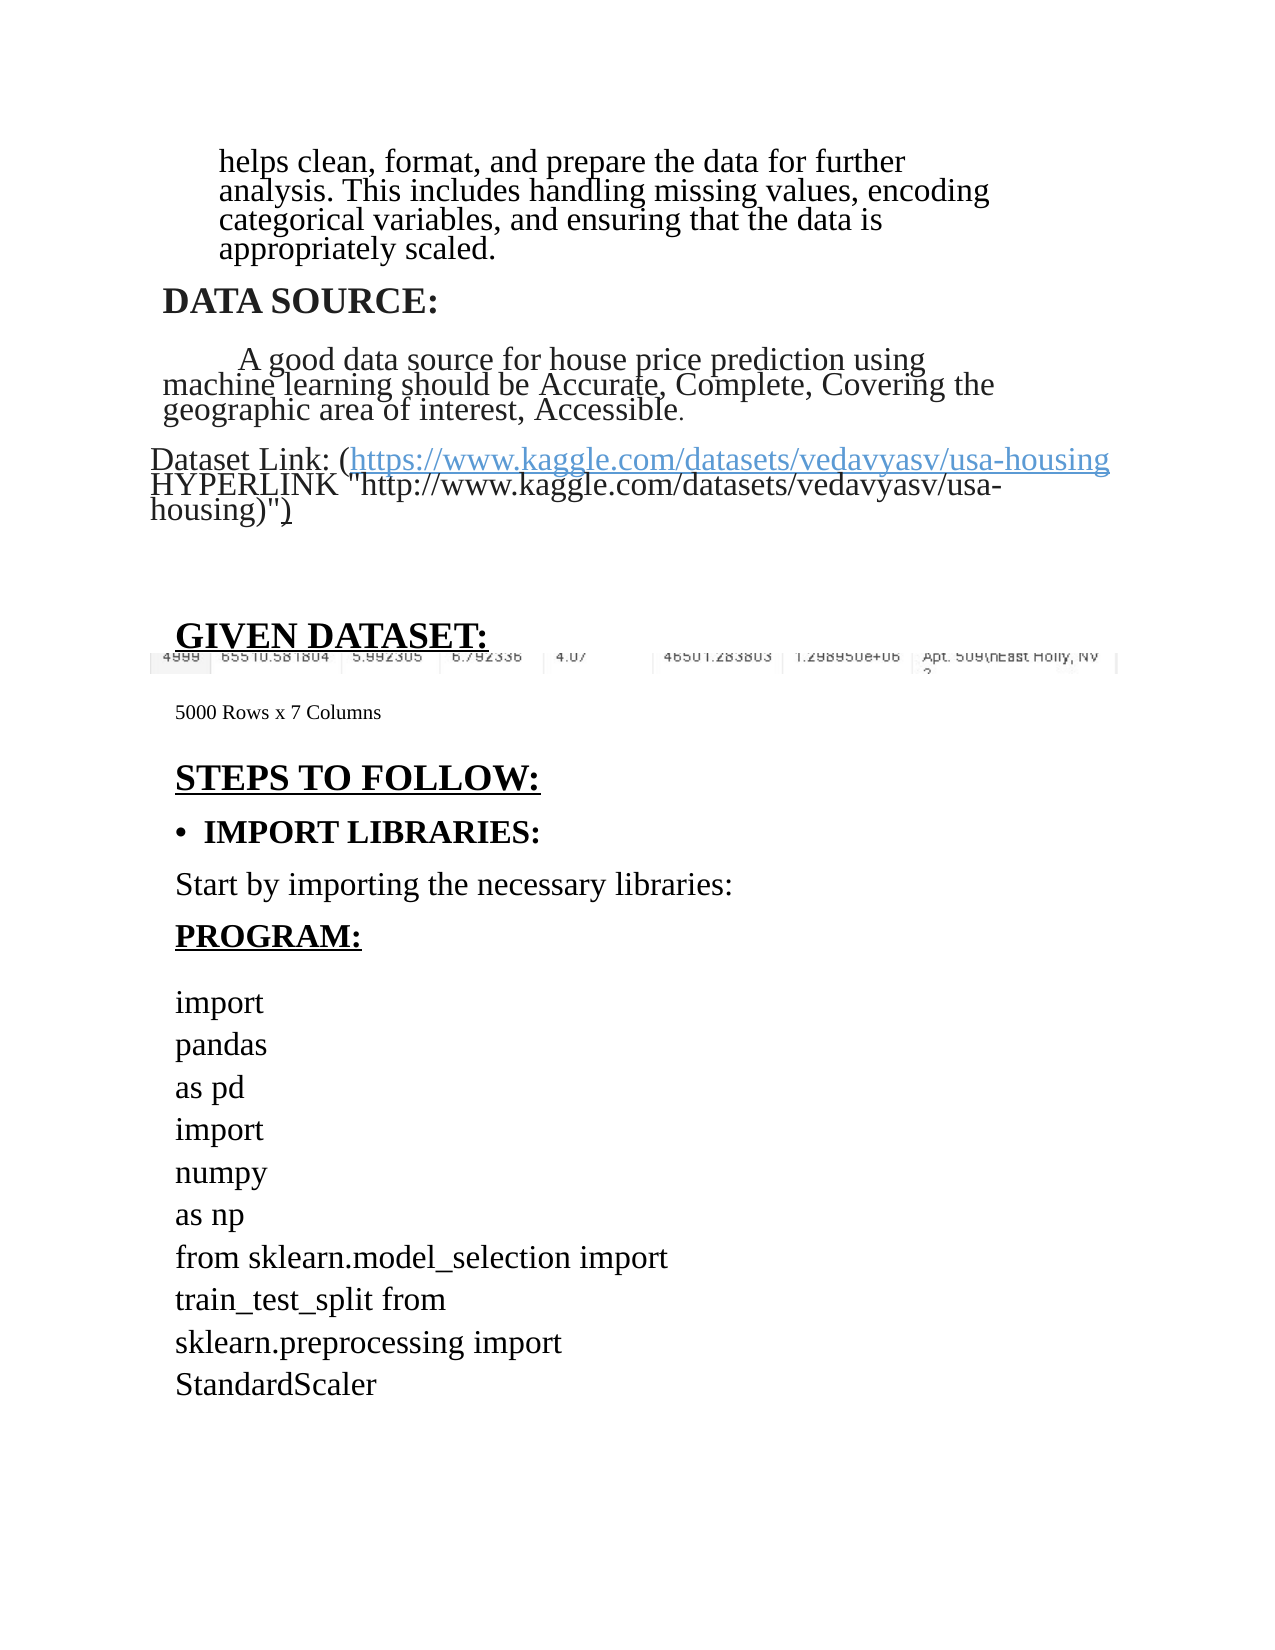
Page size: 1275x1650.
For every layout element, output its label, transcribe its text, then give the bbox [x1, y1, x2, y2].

text DATA SOURCE: [162, 294, 1125, 319]
text A good data source for house price prediction using machine learning should be Accurate, Complete, Covering the geographic area of interest, Accessible. [162, 350, 1038, 425]
list IMPORT LIBRARIES: [175, 823, 1125, 848]
text Start by importing the necessary libraries: [175, 876, 1125, 901]
text PROGRAM: [175, 927, 1125, 952]
text 5000 Rows x 7 Columns [175, 700, 1125, 725]
text GIVEN DATASET: [175, 628, 1125, 653]
text STEPS TO FOLLOW: [175, 771, 1125, 796]
text from sklearn.model_selection import train_test_split from sklearn.preprocessing import StandardScaler [175, 1234, 729, 1404]
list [175, 150, 998, 265]
text Dataset Link: (https://www.kaggle.com/datasets/vedavyasv/usa-housing HYPERLINK "http://www.kaggle.com/datasets/vedavyasv/usa-housing)") [150, 450, 1125, 525]
text import pandas as pd import numpy as np [175, 979, 295, 1234]
